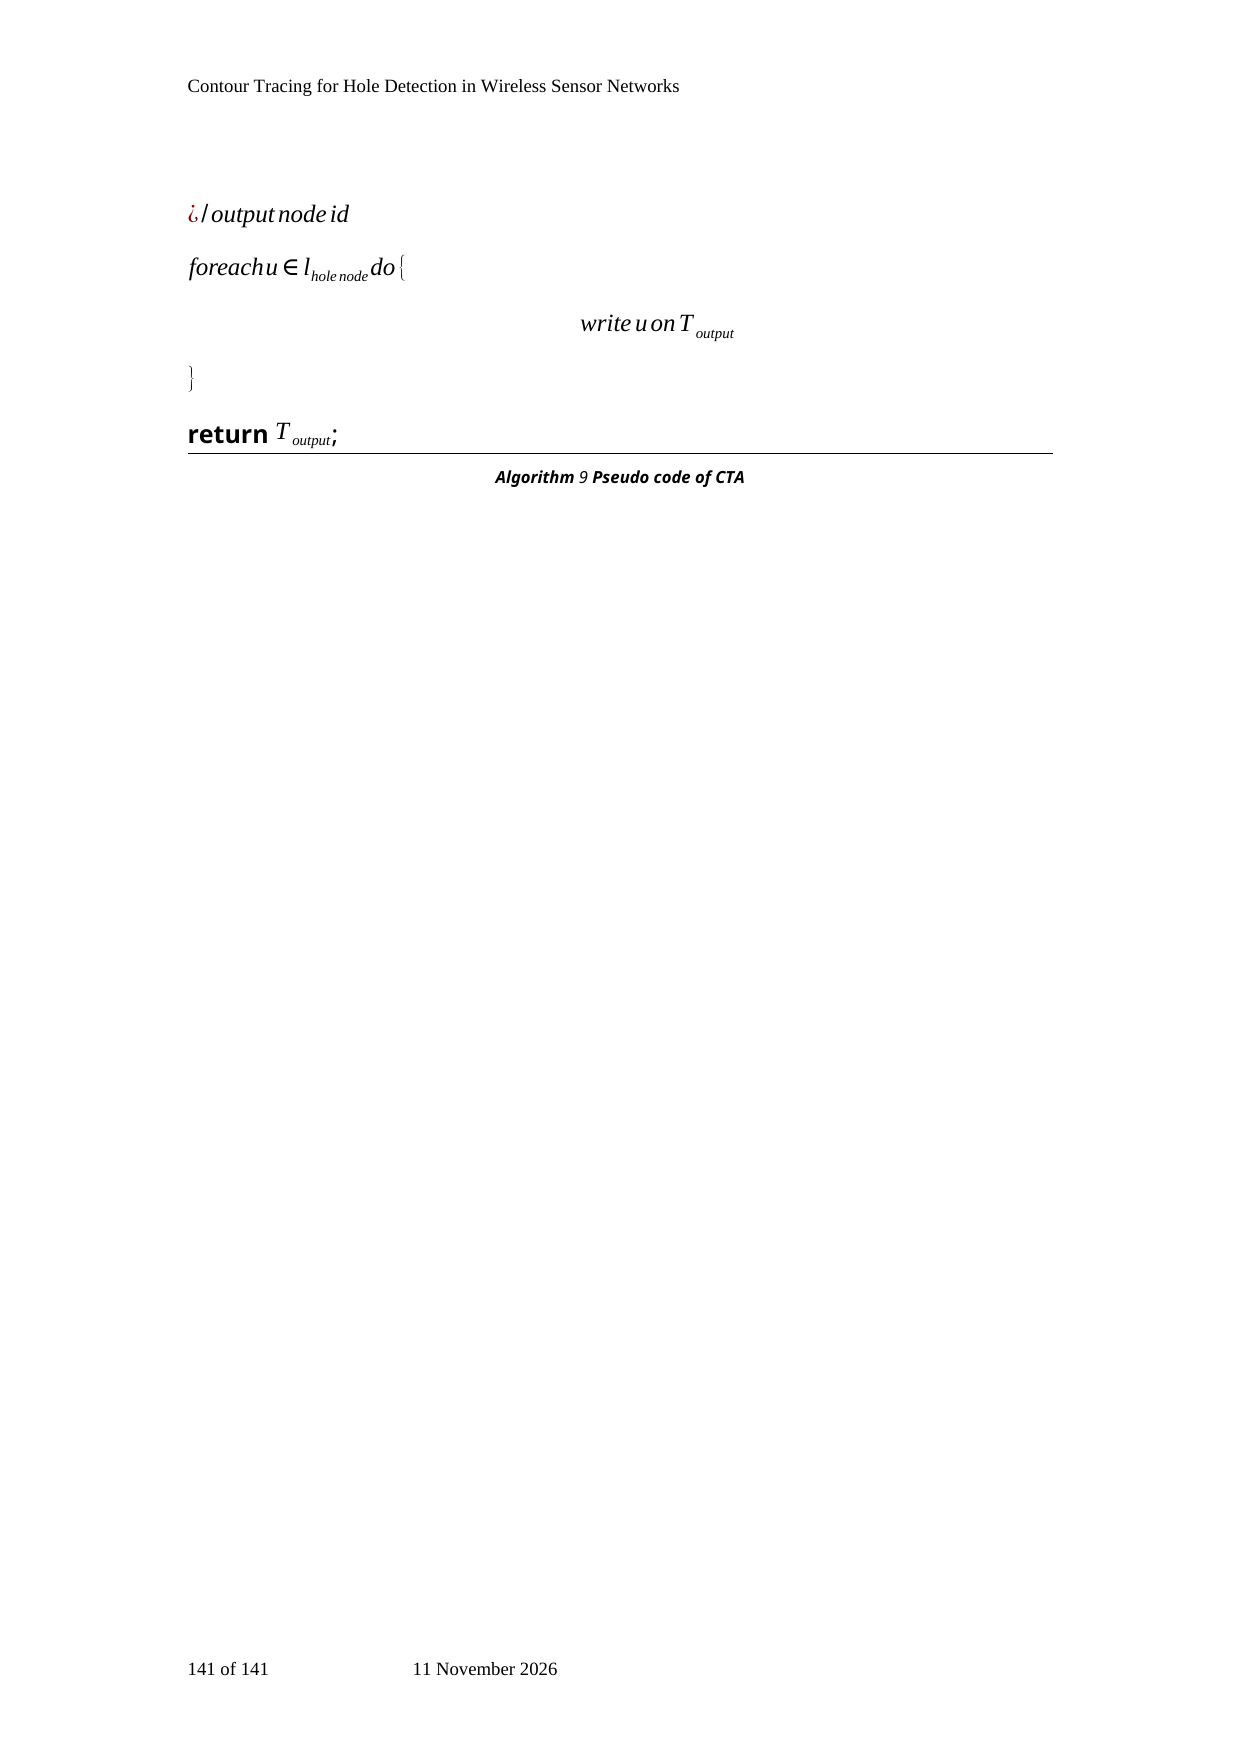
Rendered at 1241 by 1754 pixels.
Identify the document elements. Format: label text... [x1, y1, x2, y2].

text return ; [187, 416, 1053, 454]
text Algorithm 9 Pseudo code of CTA [187, 466, 1053, 489]
